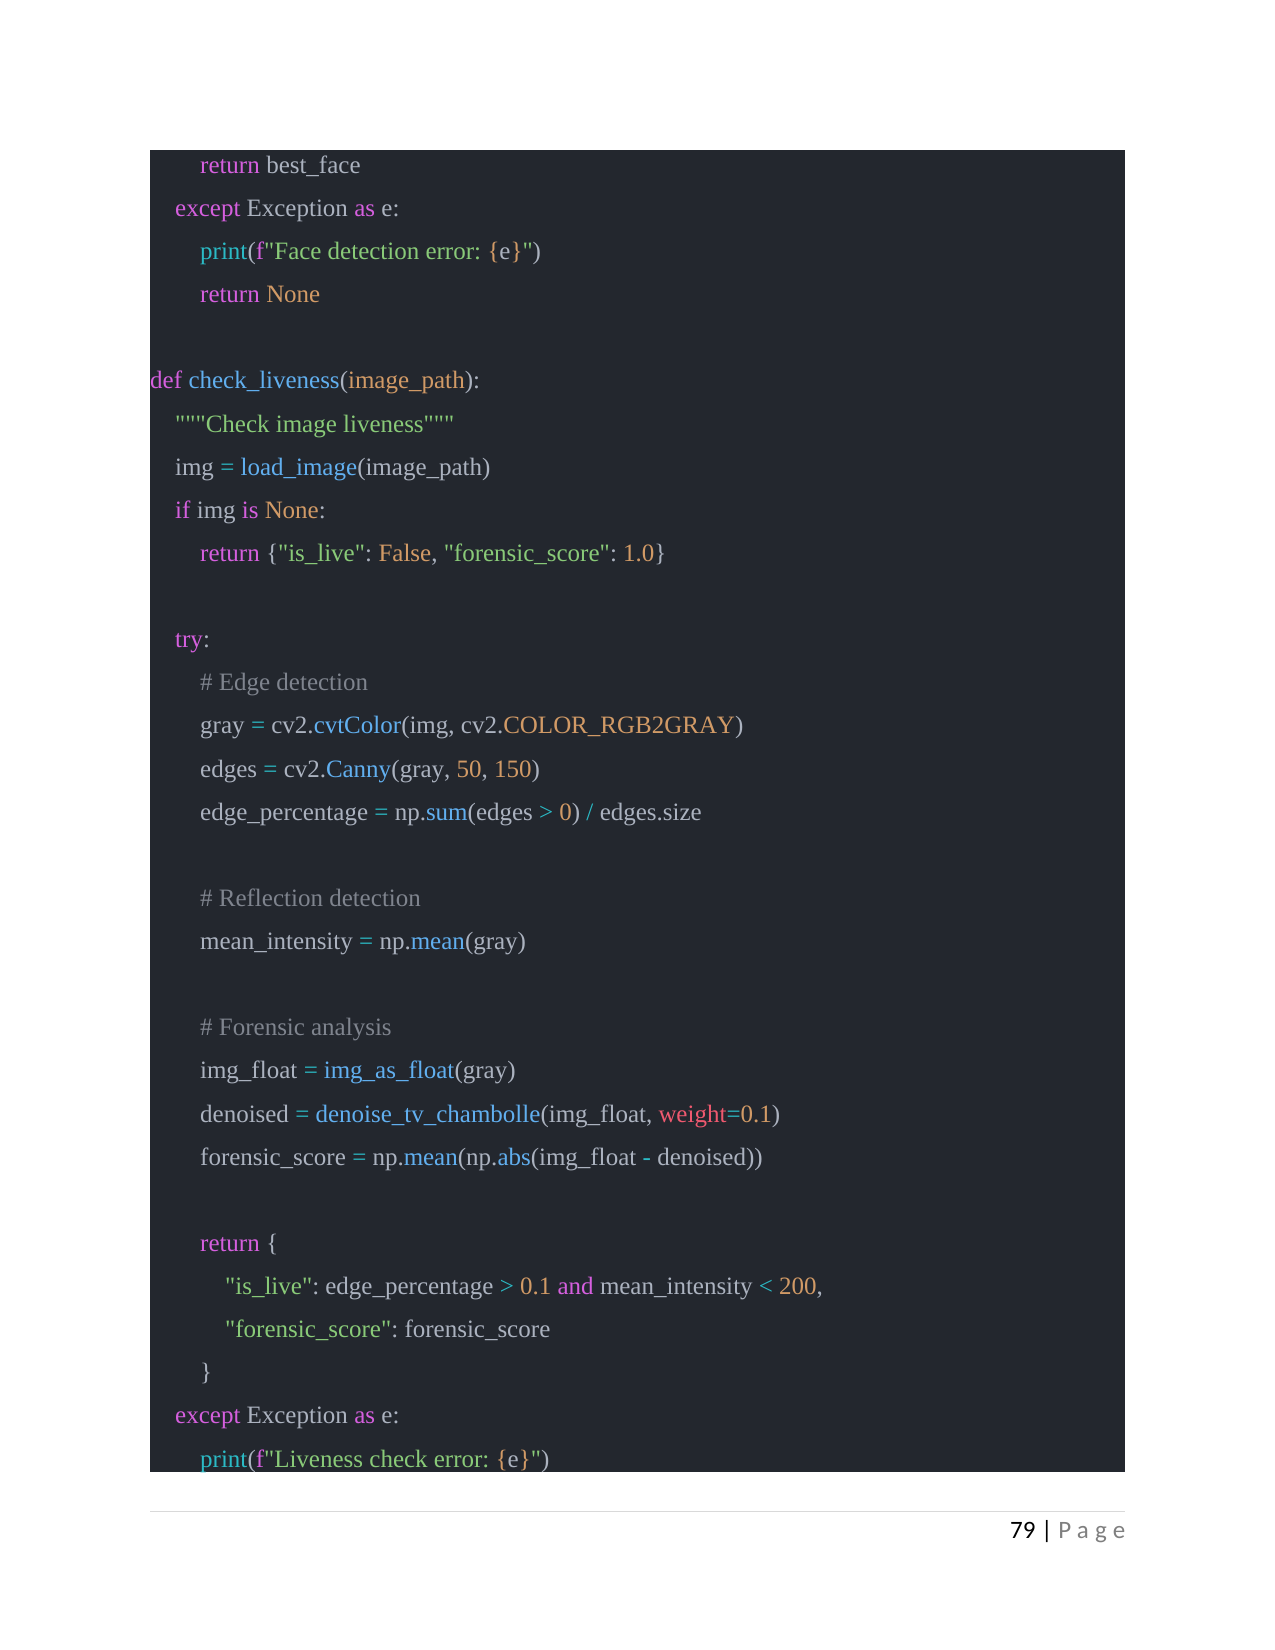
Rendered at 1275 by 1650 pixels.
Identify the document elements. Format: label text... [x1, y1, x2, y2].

text img_float = img_as_float(gray) [150, 1056, 1125, 1084]
text "forensic_score": forensic_score [150, 1314, 1125, 1343]
text try: [150, 624, 1125, 653]
text # Forensic analysis [150, 1012, 1125, 1041]
text } [150, 1357, 1125, 1386]
text denoised = denoise_tv_chambolle(img_float, weight=0.1) [150, 1099, 1125, 1127]
text # Edge detection [150, 667, 1125, 696]
text except Exception as e: [150, 193, 1125, 222]
text gray = cv2.cvtColor(img, cv2.COLOR_RGB2GRAY) [150, 711, 1125, 739]
text return { [150, 1228, 1125, 1257]
text # Reflection detection [150, 883, 1125, 912]
text edge_percentage = np.sum(edges > 0) / edges.size [150, 797, 1125, 826]
text img = load_image(image_path) [150, 452, 1125, 481]
text print(f"Liveness check error: {e}") [150, 1444, 1125, 1472]
text return {"is_live": False, "forensic_score": 1.0} [150, 538, 1125, 567]
text edges = cv2.Canny(gray, 50, 150) [150, 754, 1125, 782]
text forensic_score = np.mean(np.abs(img_float - denoised)) [150, 1142, 1125, 1171]
text print(f"Face detection error: {e}") [150, 236, 1125, 265]
text """Check image liveness""" [150, 409, 1125, 437]
text mean_intensity = np.mean(gray) [150, 926, 1125, 955]
text "is_live": edge_percentage > 0.1 and mean_intensity < 200, [150, 1271, 1125, 1300]
text if img is None: [150, 495, 1125, 524]
text def check_liveness(image_path): [150, 366, 1125, 394]
text return None [150, 279, 1125, 308]
text return best_face [150, 150, 1125, 179]
text except Exception as e: [150, 1401, 1125, 1429]
